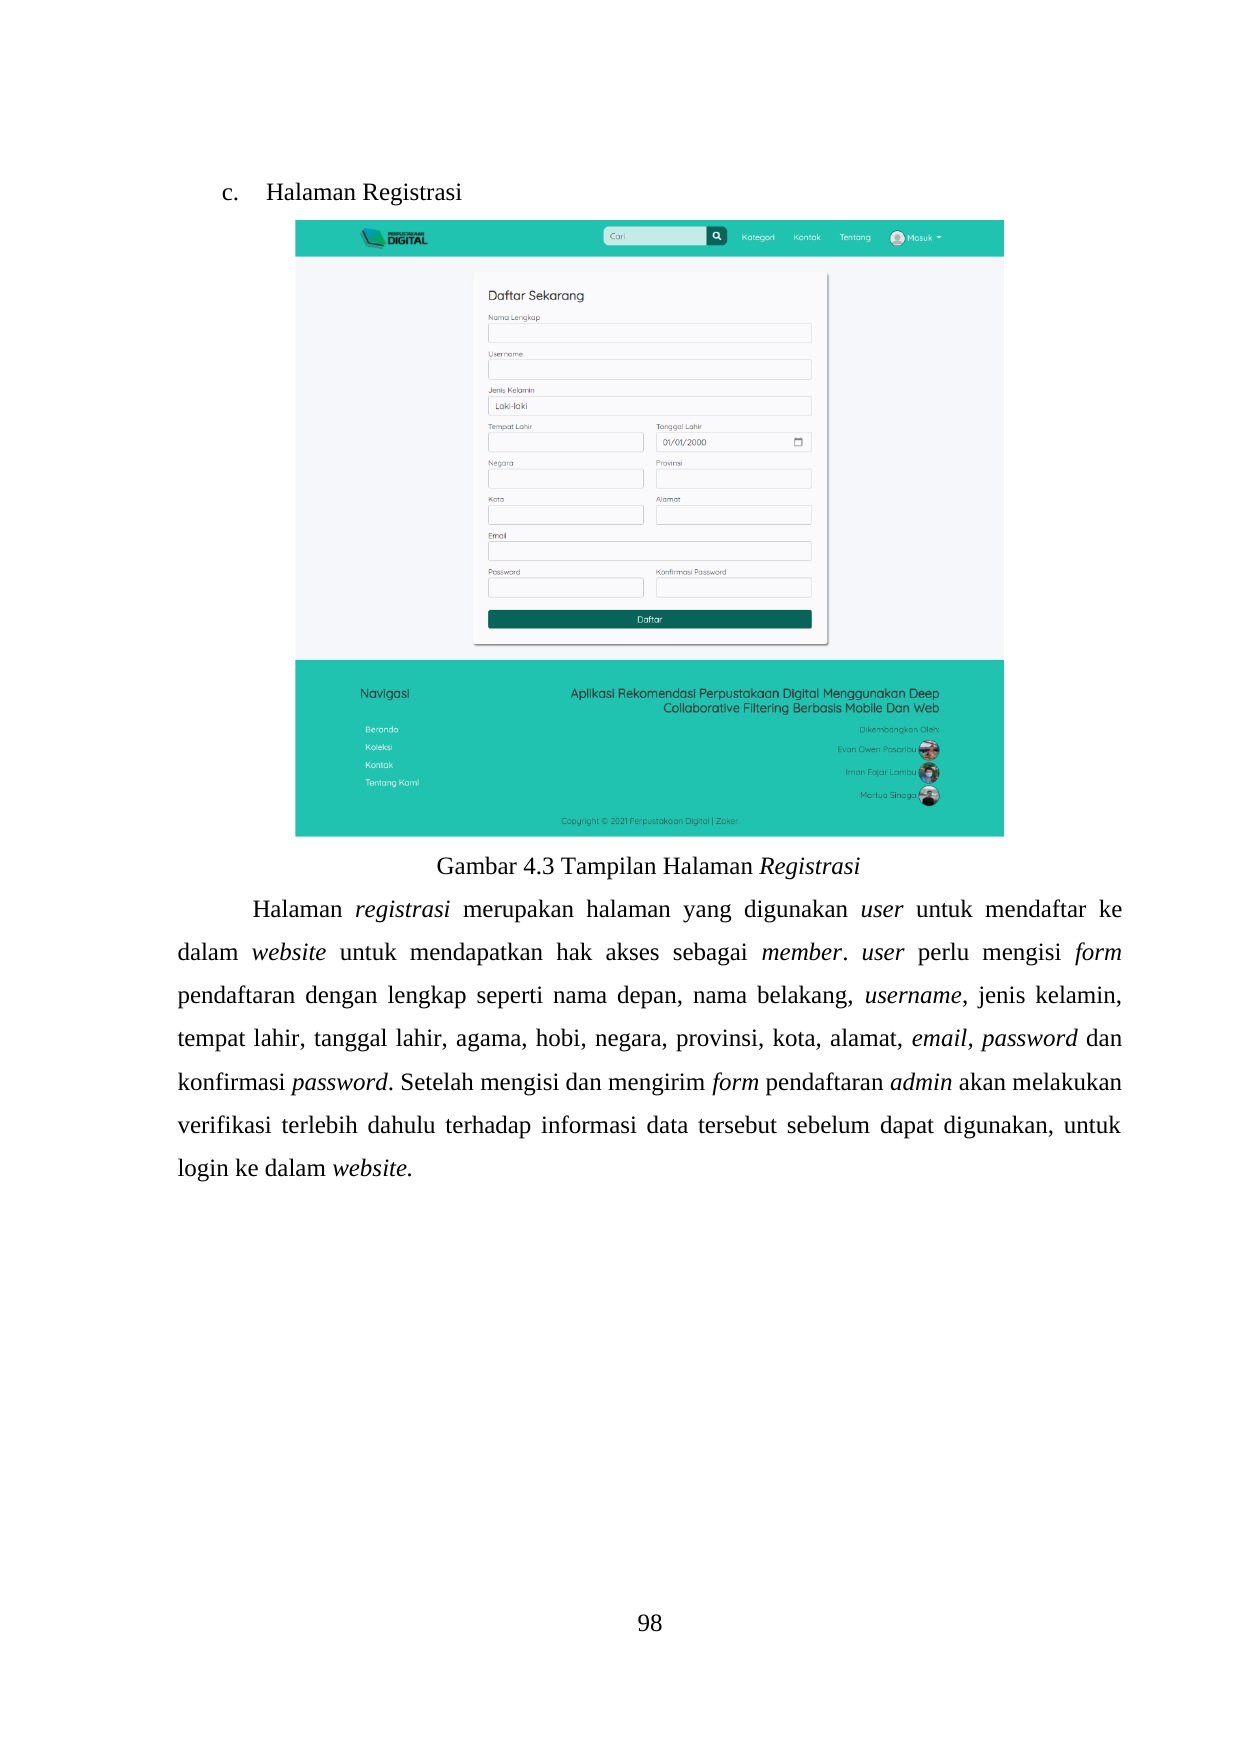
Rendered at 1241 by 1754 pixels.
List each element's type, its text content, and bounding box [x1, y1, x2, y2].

list Halaman Registrasi [222, 177, 1122, 206]
picture [295, 220, 1004, 837]
text Gambar 4. Tampilan Halaman Registrasi [177, 851, 1122, 880]
text Halaman registrasi merupakan halaman yang digunakan user untuk mendaftar ke dalam website untuk mendapatkan hak akses sebagai member. user perlu mengisi form pendaftaran dengan lengkap seperti nama depan, nama belakang, username, jenis kelamin, tempat lahir, tanggal lahir, agama, hobi, negara, provinsi, kota, alamat, email, password dan konfirmasi password. Setelah mengisi dan mengirim form pendaftaran admin akan melakukan verifikasi terlebih dahulu terhadap informasi data tersebut sebelum dapat digunakan, untuk login ke dalam website. [177, 894, 1122, 1182]
